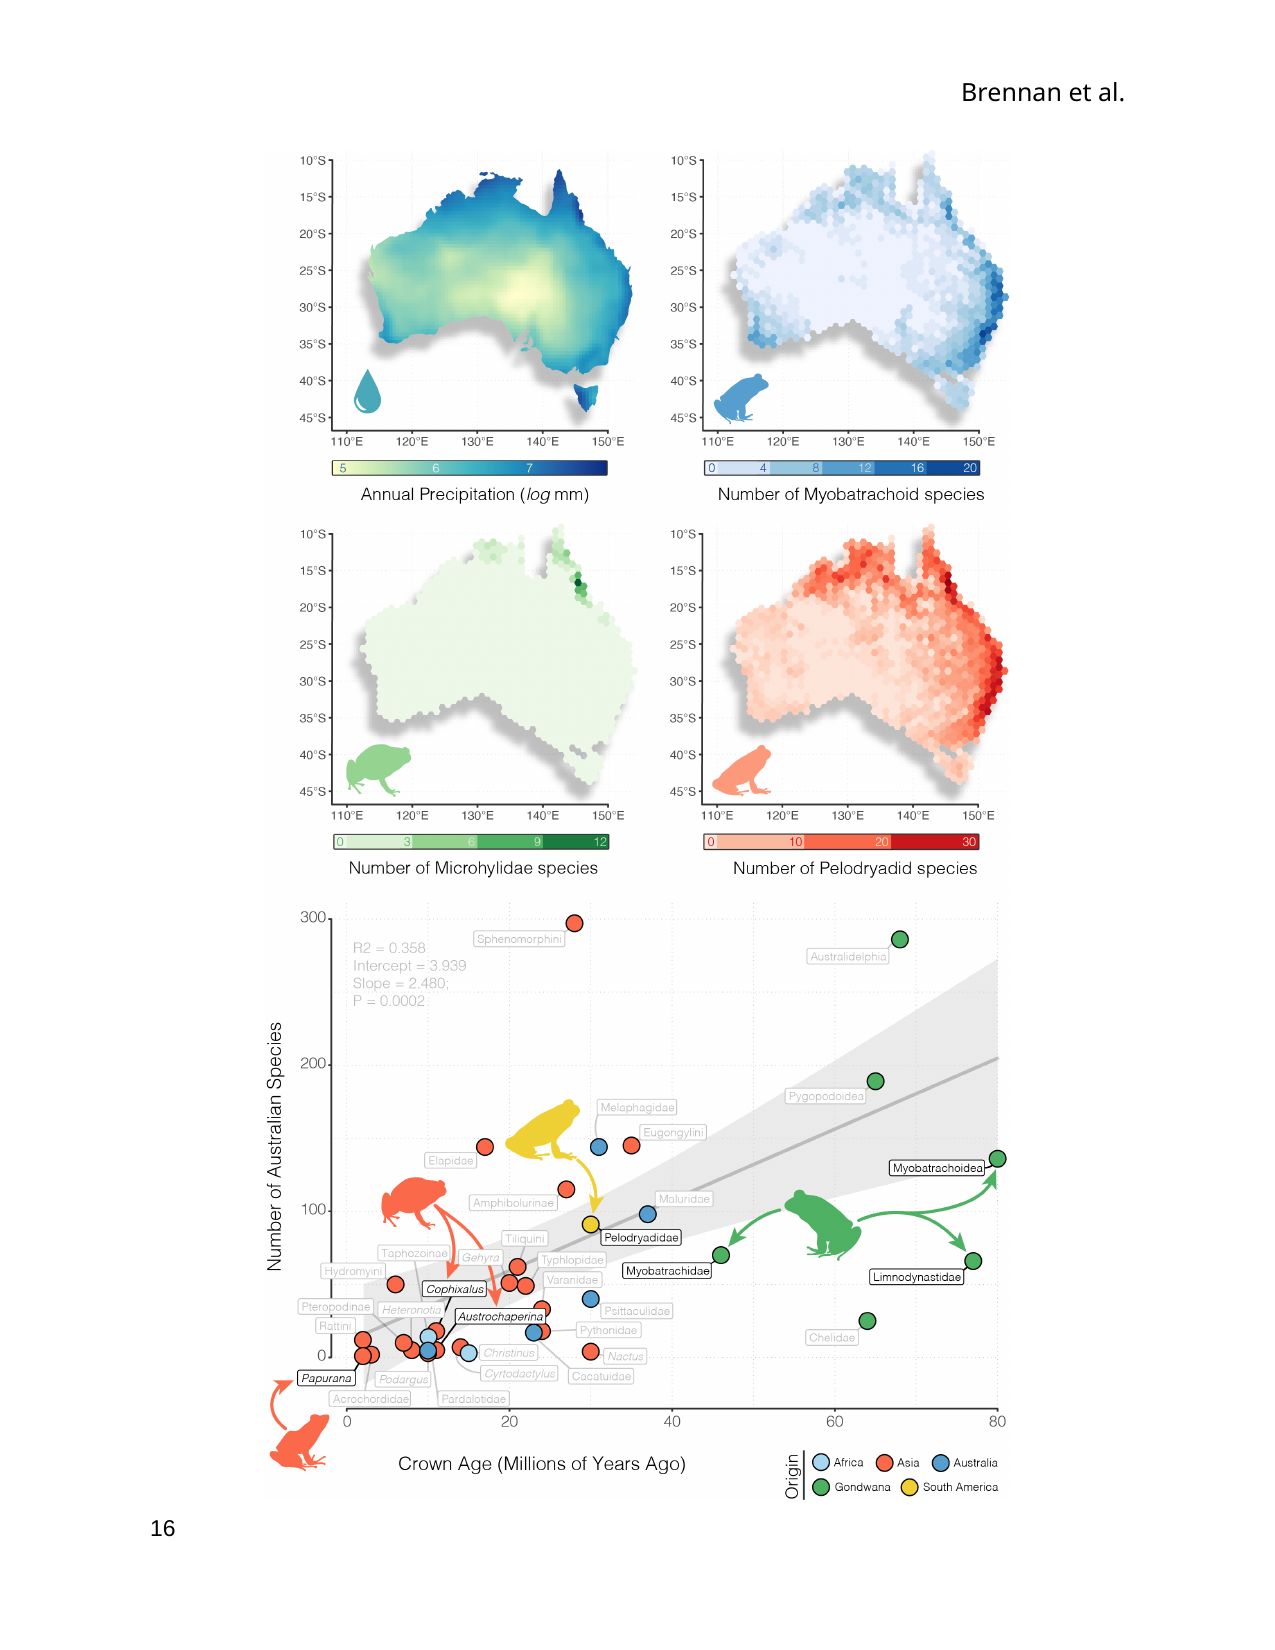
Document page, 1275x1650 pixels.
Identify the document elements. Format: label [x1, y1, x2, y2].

picture [264, 150, 1011, 1500]
